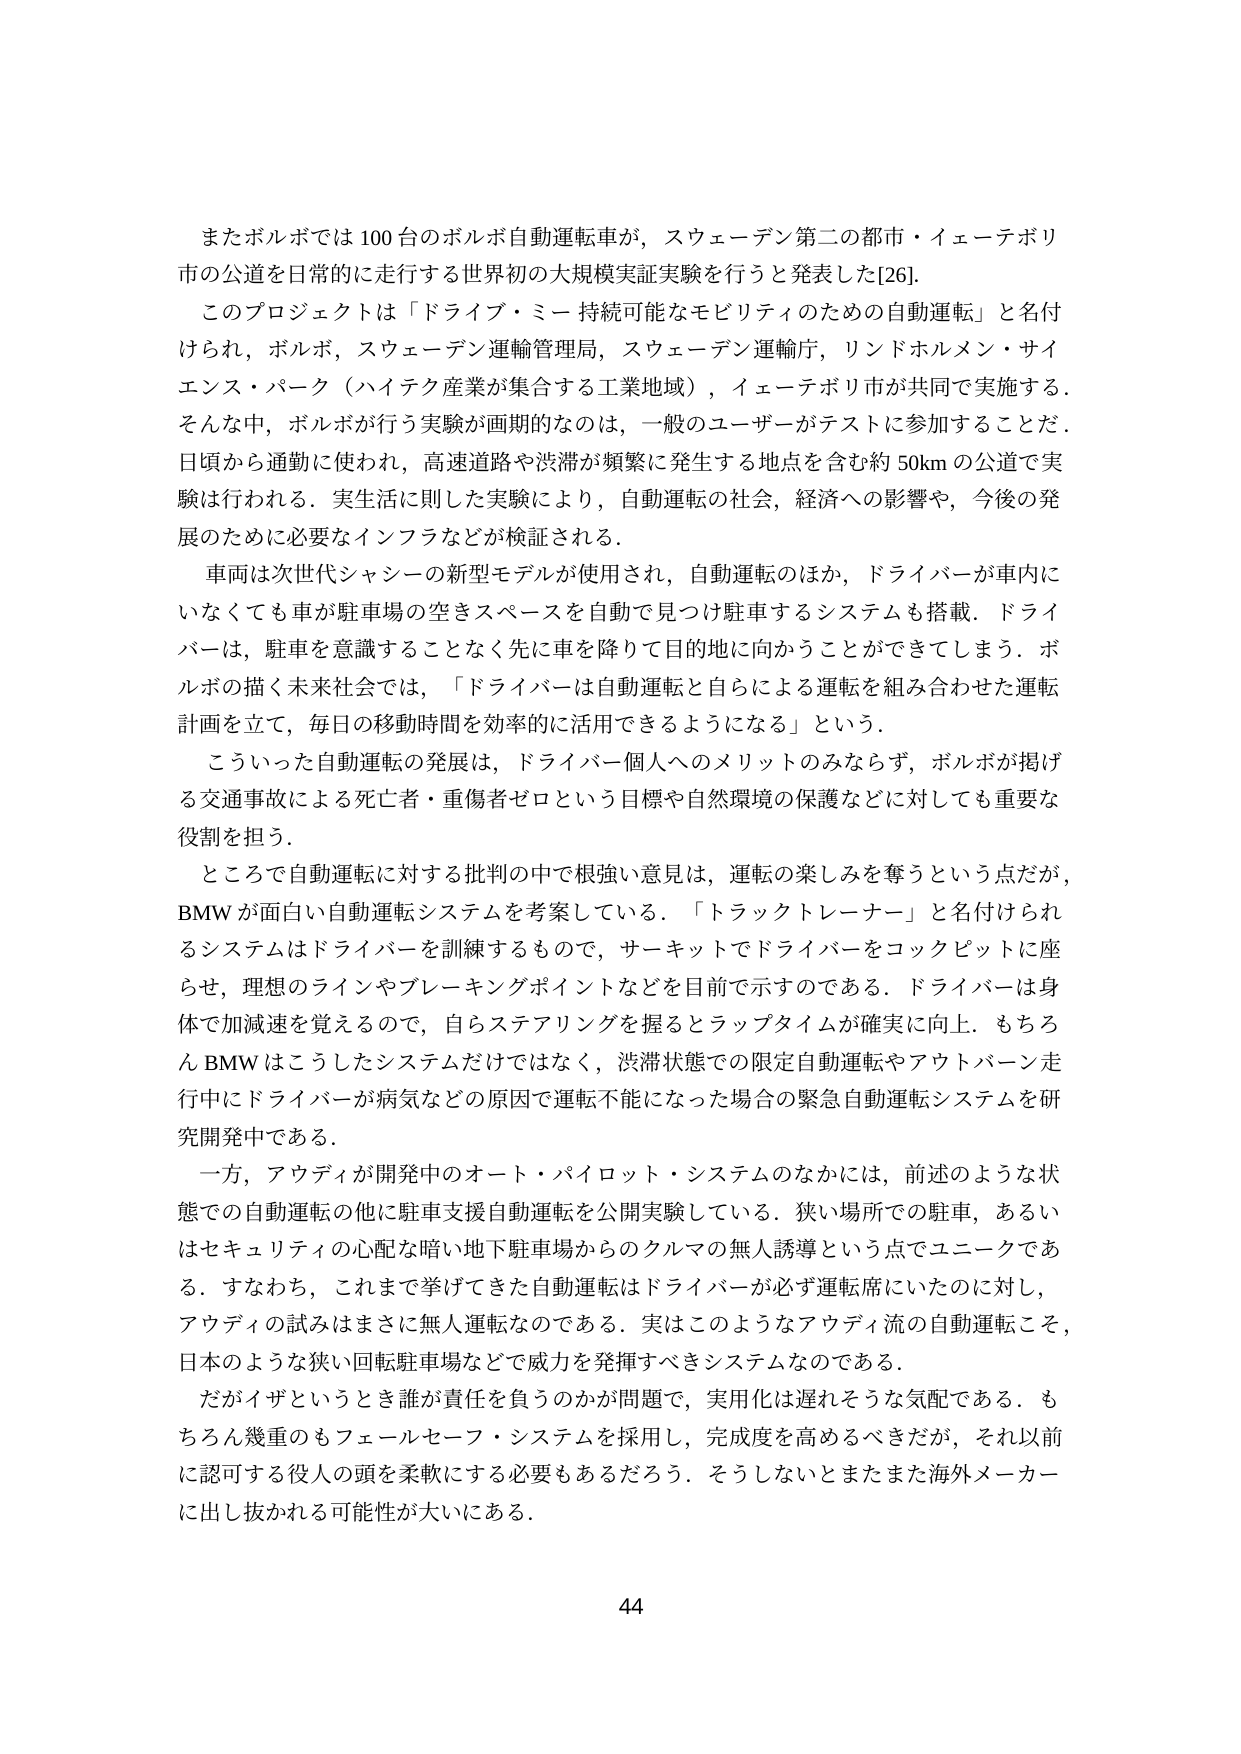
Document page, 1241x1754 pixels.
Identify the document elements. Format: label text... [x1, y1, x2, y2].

text ところで自動運転に対する批判の中で根強い意見は，運転の楽しみを奪うという点だが，BMWが面白い自動運転システムを考案している．「トラックトレーナー」と名付けられるシステムはドライバーを訓練するもので，サーキットでドライバーをコックピットに座らせ，理想のラインやブレーキングポイントなどを目前で示すのである．ドライバーは身体で加減速を覚えるので，自らステアリングを握るとラップタイムが確実に向上．もちろんBMWはこうしたシステムだけではなく，渋滞状態での限定自動運転やアウトバーン走行中にドライバーが病気などの原因で運転不能になった場合の緊急自動運転システムを研究開発中である． [177, 854, 1063, 1154]
text こういった自動運転の発展は，ドライバー個人へのメリットのみならず，ボルボが掲げる交通事故による死亡者・重傷者ゼロという目標や自然環境の保護などに対しても重要な役割を担う． [177, 742, 1063, 854]
text このプロジェクトは「ドライブ・ミー 持続可能なモビリティのための自動運転」と名付けられ，ボルボ，スウェーデン運輸管理局，スウェーデン運輸庁，リンドホルメン・サイエンス・パーク（ハイテク産業が集合する工業地域），イェーテボリ市が共同で実施する．そんな中，ボルボが行う実験が画期的なのは，一般のユーザーがテストに参加することだ．日頃から通勤に使われ，高速道路や渋滞が頻繁に発生する地点を含む約50kmの公道で実験は行われる．実生活に則した実験により，自動運転の社会，経済への影響や，今後の発展のために必要なインフラなどが検証される． [177, 292, 1063, 554]
text またボルボでは100台のボルボ自動運転車が，スウェーデン第二の都市・イェーテボリ市の公道を日常的に走行する世界初の大規模実証実験を行うと発表した[26]． [177, 217, 1063, 292]
text 車両は次世代シャシーの新型モデルが使用され，自動運転のほか，ドライバーが車内にいなくても車が駐車場の空きスペースを自動で見つけ駐車するシステムも搭載．ドライバーは，駐車を意識することなく先に車を降りて目的地に向かうことができてしまう．ボルボの描く未来社会では，「ドライバーは自動運転と自らによる運転を組み合わせた運転計画を立て，毎日の移動時間を効率的に活用できるようになる」という． [177, 554, 1063, 742]
text 一方，アウディが開発中のオート・パイロット・システムのなかには，前述のような状態での自動運転の他に駐車支援自動運転を公開実験している．狭い場所での駐車，あるいはセキュリティの心配な暗い地下駐車場からのクルマの無人誘導という点でユニークである．すなわち，これまで挙げてきた自動運転はドライバーが必ず運転席にいたのに対し，アウディの試みはまさに無人運転なのである．実はこのようなアウディ流の自動運転こそ，日本のような狭い回転駐車場などで威力を発揮すべきシステムなのである． [177, 1154, 1063, 1379]
text だがイザというとき誰が責任を負うのかが問題で，実用化は遅れそうな気配である．もちろん幾重のもフェールセーフ・システムを採用し，完成度を高めるべきだが，それ以前に認可する役人の頭を柔軟にする必要もあるだろう．そうしないとまたまた海外メーカーに出し抜かれる可能性が大いにある． [177, 1379, 1063, 1529]
